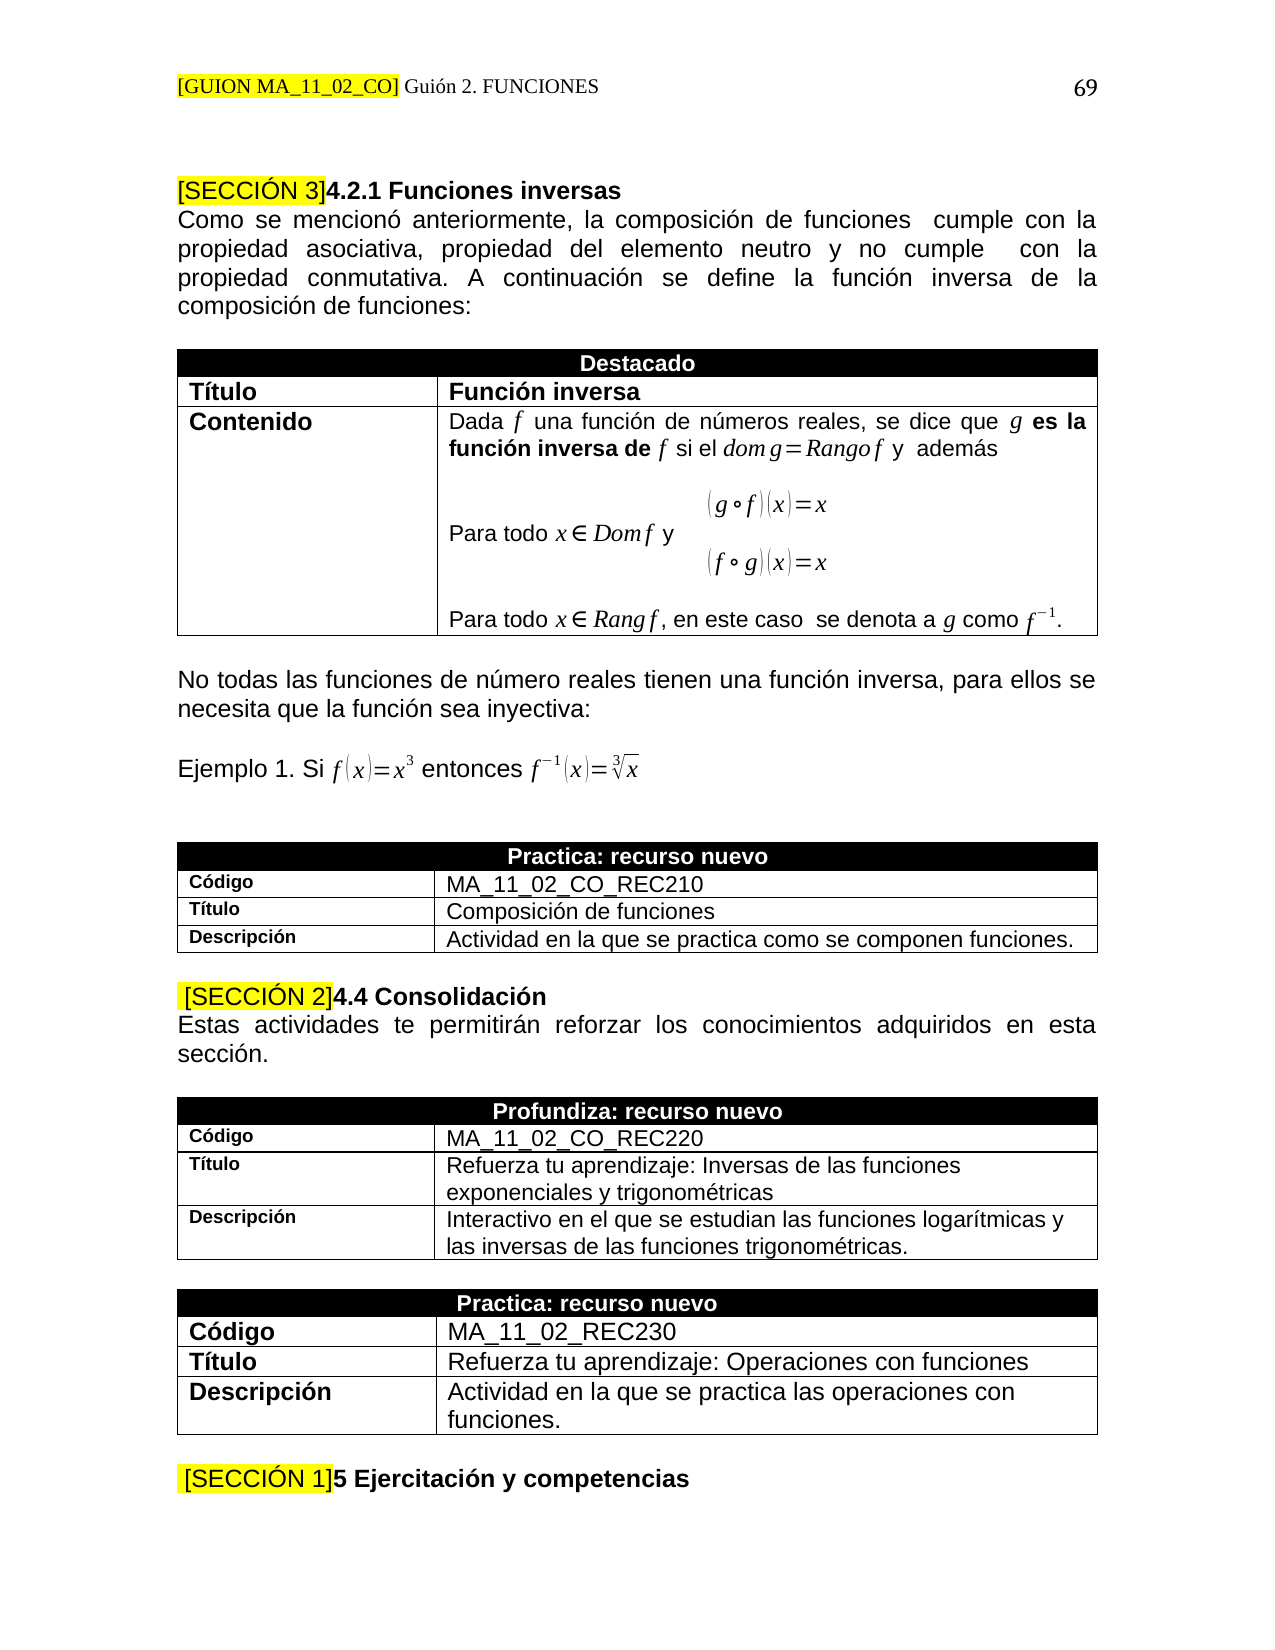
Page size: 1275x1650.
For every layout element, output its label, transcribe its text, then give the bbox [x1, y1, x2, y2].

table_cell Interactivo en el que se estudian las funciones logarítmicas y las inversas de las funciones trigonométricas. [435, 1206, 1097, 1259]
table_cell MA_11_02_REC230 [437, 1317, 1097, 1346]
text [SECCIÓN 1]5 Ejercitación y competencias [333, 1464, 1098, 1493]
table_cell Código [178, 871, 434, 897]
table_cell Contenido [178, 407, 437, 635]
table_cell Composición de funciones [435, 898, 1097, 924]
table_cell Título [178, 898, 434, 924]
table_cell Código [178, 1125, 434, 1151]
table_cell Actividad en la que se practica las operaciones con funciones. [437, 1377, 1097, 1434]
table_cell Refuerza tu aprendizaje: Inversas de las funciones exponenciales y trigonométricas [435, 1153, 1097, 1205]
text [SECCIÓN 2]4.4 Consolidación [333, 982, 1098, 1010]
table_header Practica: recurso nuevo Practica: recurso nuevo [178, 1290, 1097, 1316]
table_header Destacado [178, 350, 1097, 376]
text No todas las funciones de número reales tienen una función inversa, para ellos se necesita que la función sea inyectiva: [177, 665, 1098, 722]
table_cell MA_11_02_CO_REC220 [435, 1125, 1097, 1151]
table_header Profundiza: recurso nuevo [178, 1098, 1097, 1124]
table_cell Descripción [178, 1206, 434, 1259]
table_cell Descripción [178, 926, 434, 952]
table_header Practica: recurso nuevo [178, 843, 1097, 870]
text Estas actividades te permitirán reforzar los conocimientos adquiridos en esta sección. [177, 1010, 1098, 1068]
table_cell Título [178, 1153, 434, 1205]
table_cell MA_11_02_CO_REC210 [435, 871, 1097, 897]
table_cell Descripción [178, 1377, 436, 1434]
text [SECCIÓN 3]4.2.1 Funciones inversas [326, 176, 1098, 205]
table_cell Refuerza tu aprendizaje: Operaciones con funciones [437, 1347, 1097, 1376]
table_cell Título [178, 1347, 436, 1376]
text Como se mencionó anteriormente, la composición de funciones cumple con la propiedad asociativa, propiedad del elemento neutro y no cumple con la propiedad conmutativa. A continuación se define la función inversa de la composición de funciones: [177, 205, 1098, 320]
table_cell Título [178, 377, 437, 406]
table_cell Actividad en la que se practica como se componen funciones. [435, 926, 1097, 952]
table_cell Dada una función de números reales, se dice que es la función inversa de si el y además Para todo y Para todo , en este caso se denota a como . [438, 407, 1097, 635]
text Ejemplo 1. Si entonces [177, 751, 1098, 785]
table_cell Función inversa [438, 377, 1097, 406]
table_cell Código [178, 1317, 436, 1346]
